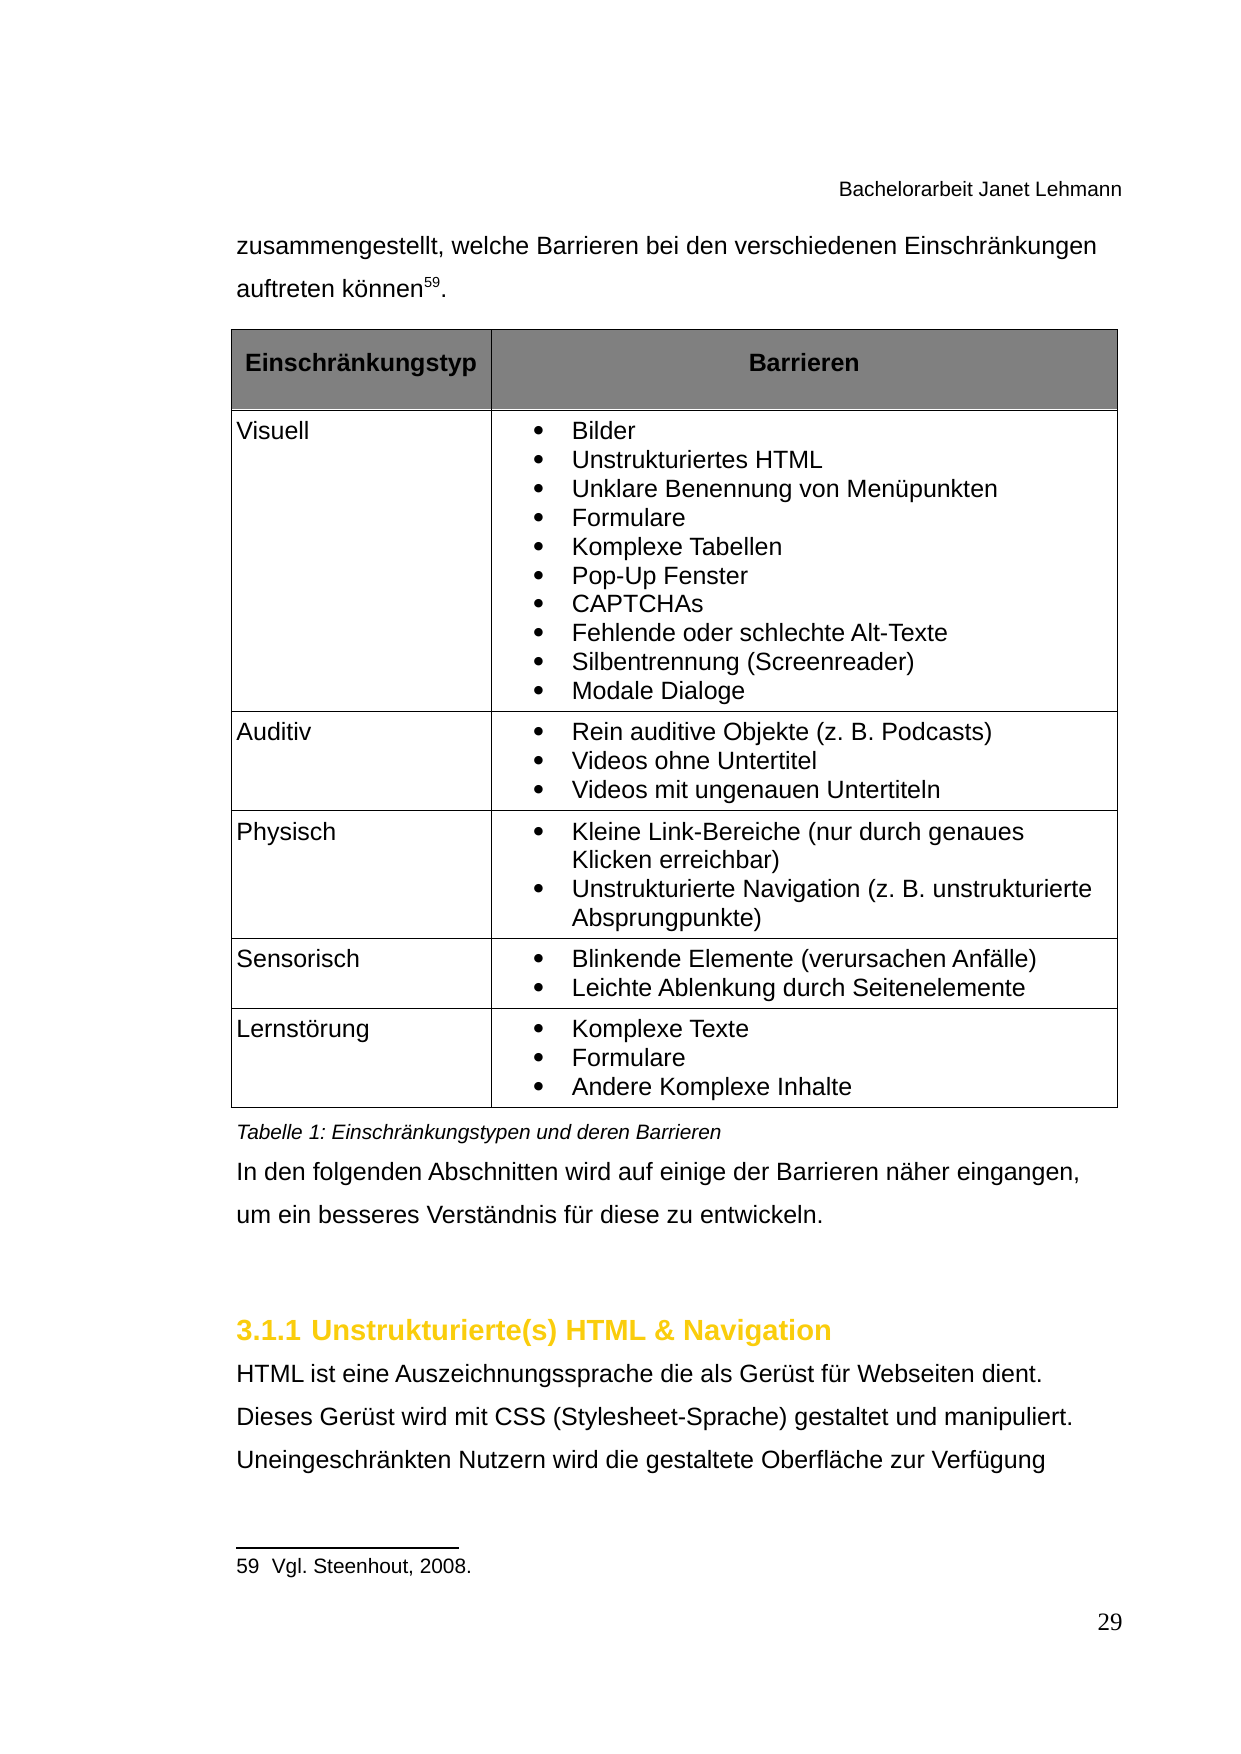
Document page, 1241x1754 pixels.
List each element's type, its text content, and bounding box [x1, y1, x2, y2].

table_header Einschränkungstyp [232, 330, 491, 409]
table_cell Physisch [232, 811, 491, 937]
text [236, 1359, 1122, 1474]
table_cell Auditiv [232, 712, 491, 810]
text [236, 231, 1122, 302]
table_cell Bilder Unstrukturiertes HTML Unklare Benennung von Menüpunkten Formulare Komplexe Tabellen Pop-Up Fenster CAPTCHAs Fehlende oder schlechte Alt-Texte Silbentrennung (Screenreader) Modale Dialoge [492, 411, 1117, 711]
table_cell Komplexe Texte Formulare Andere Komplexe Inhalte [492, 1009, 1117, 1107]
table_cell Lernstörung [232, 1009, 491, 1107]
subtitle Unstrukturierte(s) HTML & Navigation [236, 1313, 1122, 1347]
table_cell Blinkende Elemente (verursachen Anfälle) Leichte Ablenkung durch Seitenelemente [492, 939, 1117, 1008]
text Tabelle 1: Einschränkungstypen und deren Barrieren [236, 1120, 1122, 1144]
table_cell Rein auditive Objekte (z. B. Podcasts) Videos ohne Untertitel Videos mit ungenauen Untertiteln [492, 712, 1117, 810]
table_cell Sensorisch [232, 939, 491, 1008]
table_cell Kleine Link-Bereiche (nur durch genaues Klicken erreichbar) Unstrukturierte Navigation (z. B. unstrukturierte Absprungpunkte) [492, 811, 1117, 937]
table_header Barrieren [492, 330, 1117, 409]
text In den folgenden Abschnitten wird auf einige der Barrieren näher eingangen, um ein besseres Verständnis für diese zu entwickeln. [236, 1157, 1122, 1228]
table_cell Visuell [232, 411, 491, 711]
